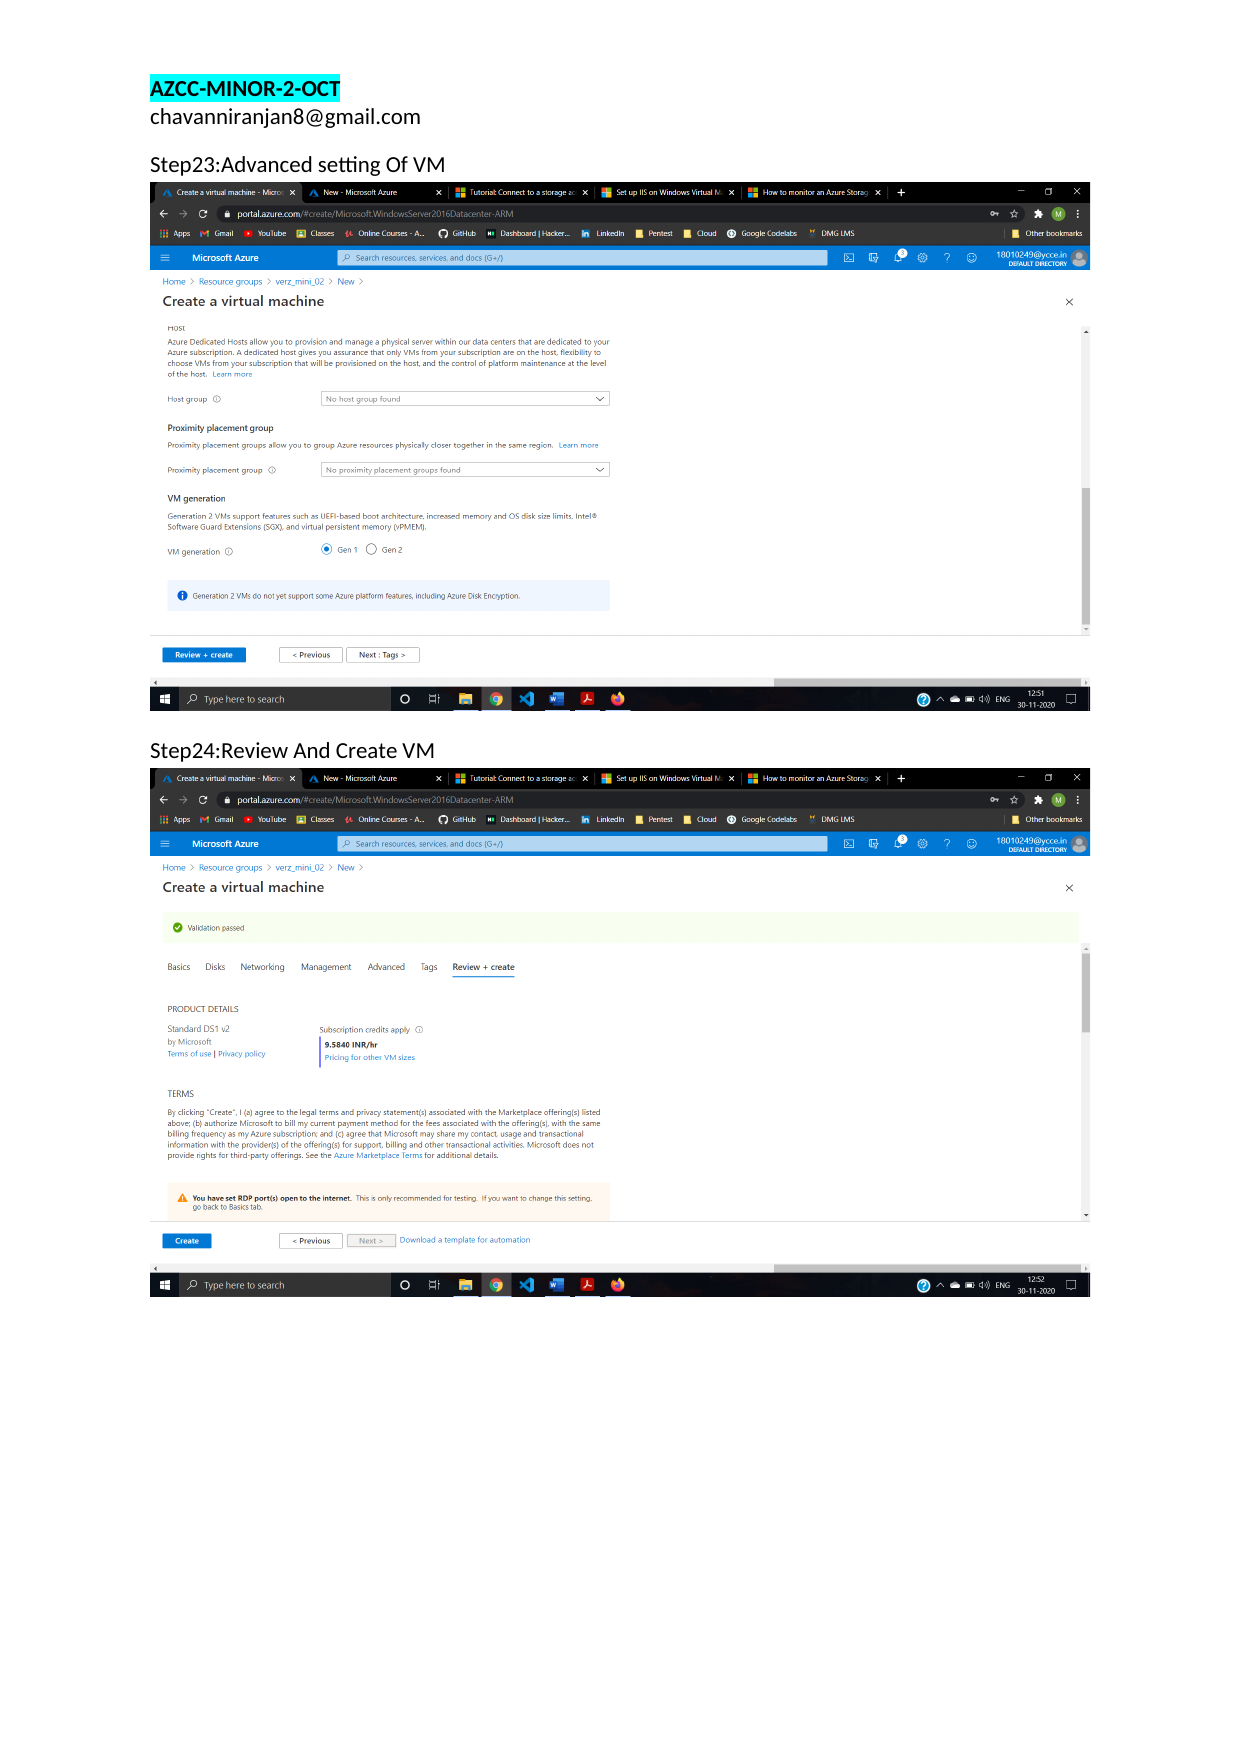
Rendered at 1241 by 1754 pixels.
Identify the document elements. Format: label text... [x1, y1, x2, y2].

text Step24:Review And Create VM [150, 736, 1090, 768]
picture [150, 768, 1091, 1297]
text Step23:Advanced setting Of VM [150, 150, 1090, 182]
picture [150, 182, 1091, 711]
